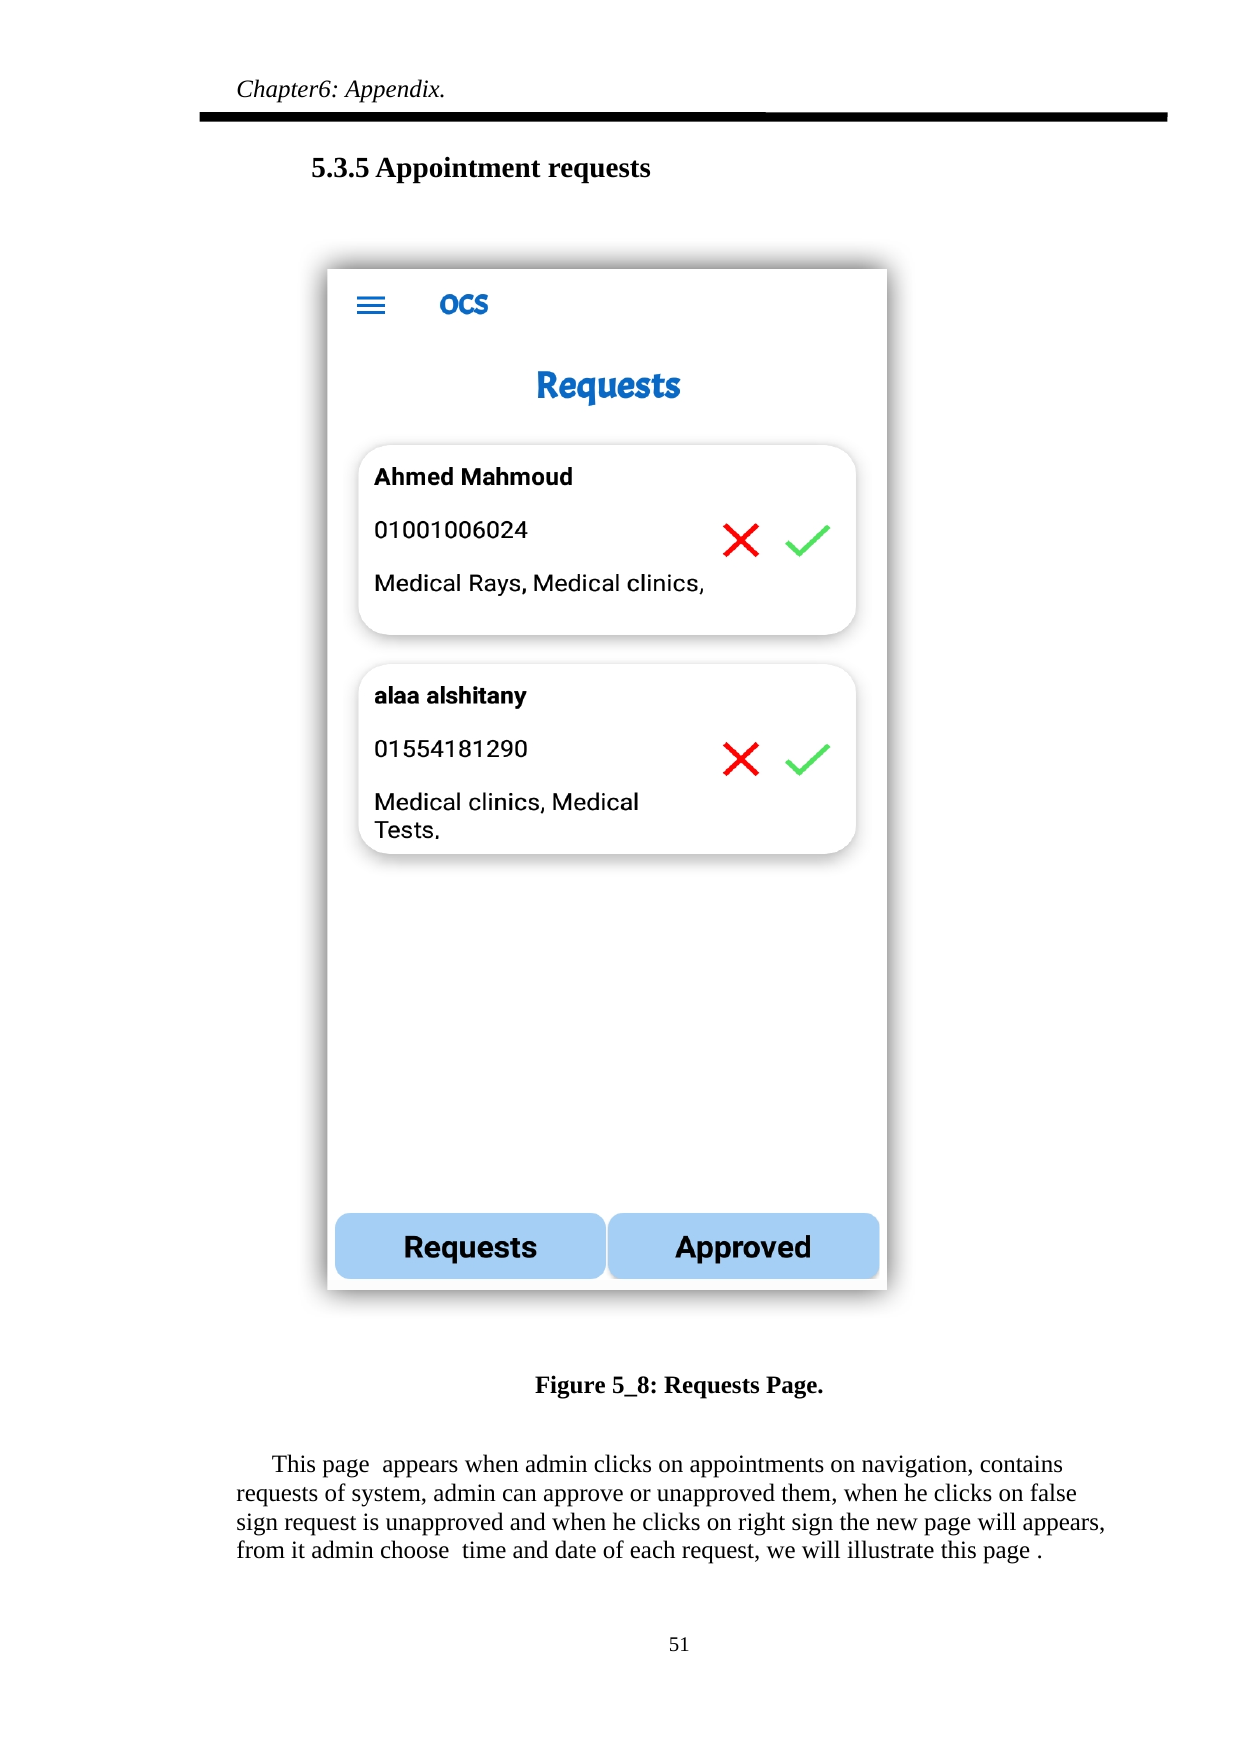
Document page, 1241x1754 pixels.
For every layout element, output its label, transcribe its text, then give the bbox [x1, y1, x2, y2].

subtitle 5.3.5 Appointment requests [311, 150, 1122, 183]
text Figure 5_8: Requests Page. [236, 1370, 1122, 1399]
text This page appears when admin clicks on appointments on navigation, contains requests of system, admin can approve or unapproved them, when he clicks on false sign request is unapproved and when he clicks on right sign the new page will appears, from it admin choose time and date of each request, we will illustrate this page . [236, 1449, 1122, 1564]
picture [327, 269, 887, 1290]
